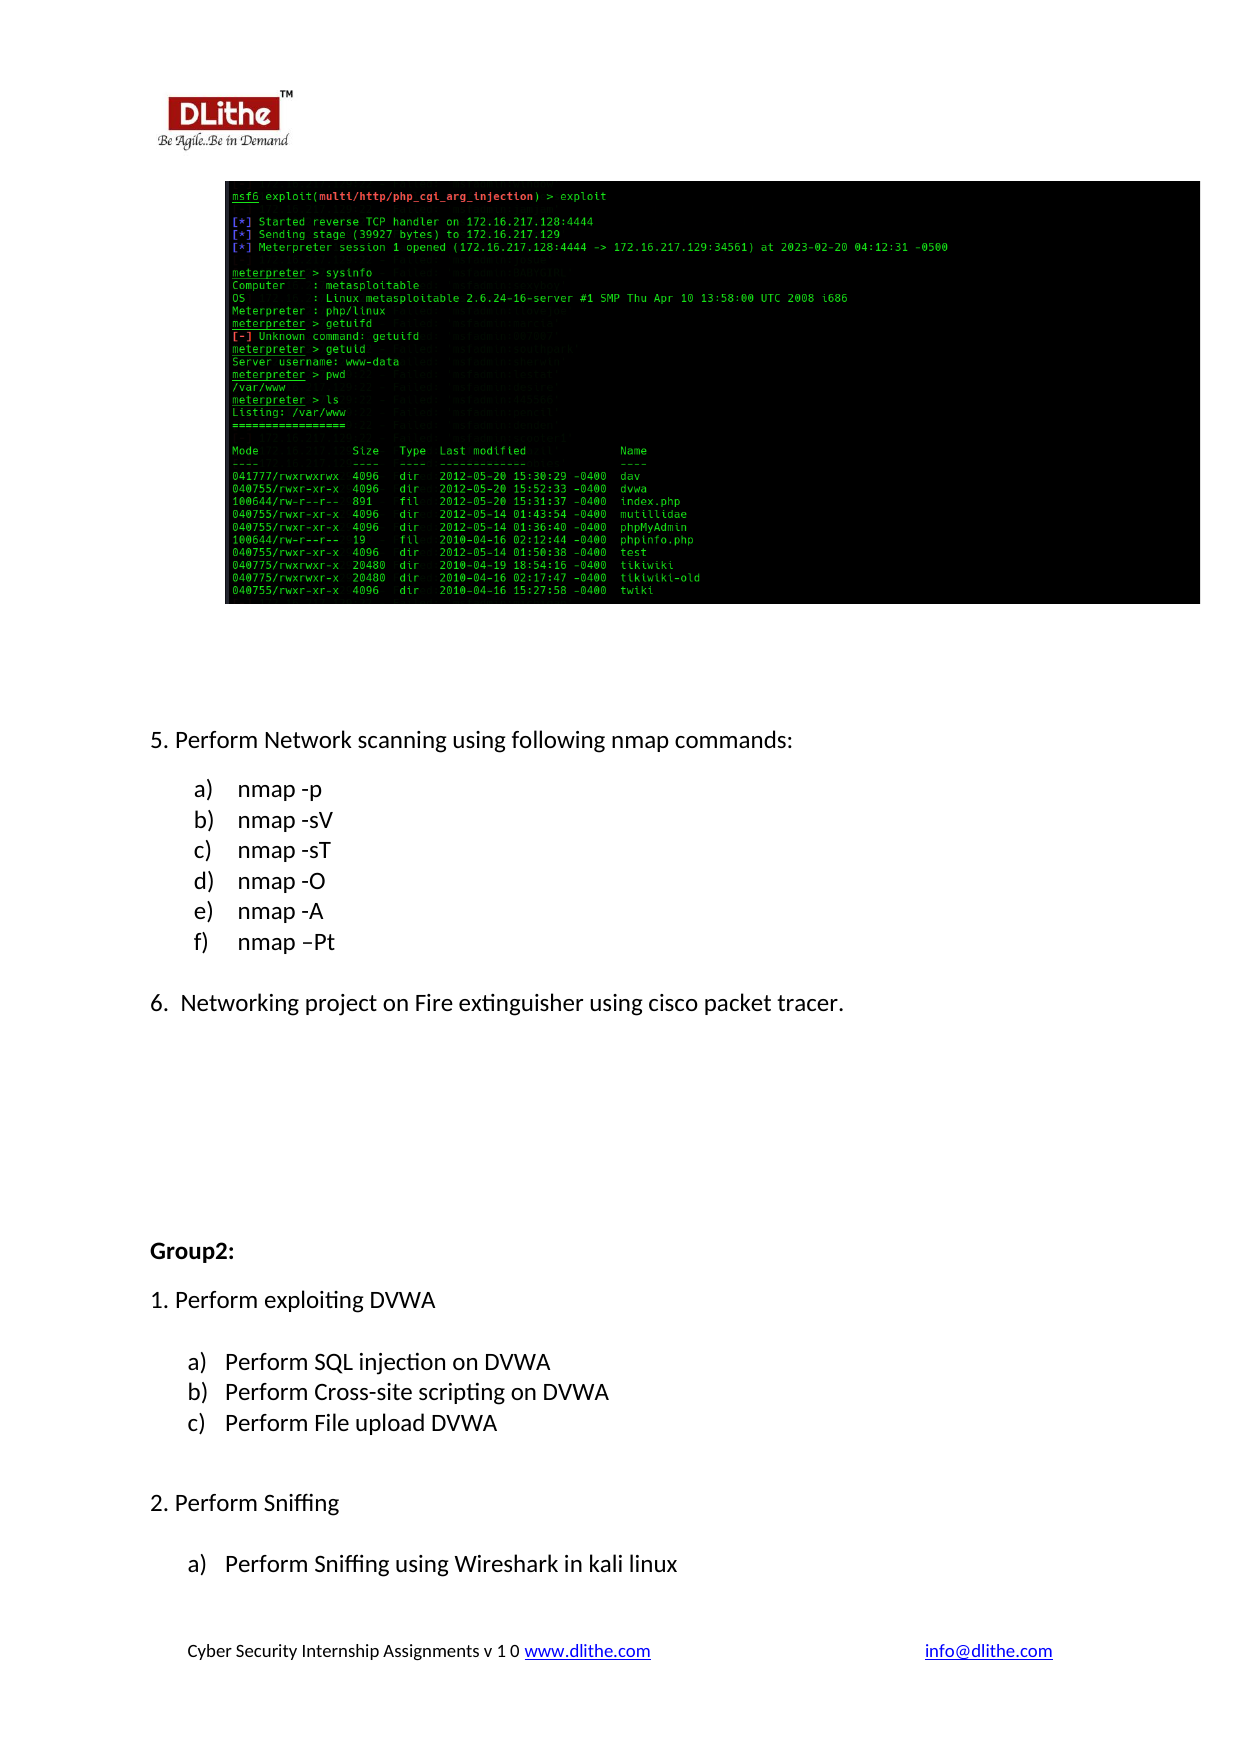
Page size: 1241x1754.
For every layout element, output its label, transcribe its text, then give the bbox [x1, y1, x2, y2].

list Perform Sniffing using Wireshark in kali linux [187, 1548, 1090, 1578]
list Perform SQL injection on DVWA [187, 1346, 1090, 1376]
list nmap –Pt [194, 926, 1090, 957]
list nmap -p [194, 773, 1090, 804]
list Perform exploiting DVWA [150, 1284, 1090, 1315]
picture [150, 73, 299, 163]
list Perform File upload DVWA [187, 1407, 1090, 1437]
picture [225, 181, 1200, 604]
list nmap -sV [194, 804, 1090, 834]
list nmap -sT [194, 834, 1090, 865]
text Group2: [150, 1235, 1090, 1266]
list Perform Cross-site scripting on DVWA [187, 1376, 1090, 1407]
list nmap -O [194, 865, 1090, 896]
list nmap -A [194, 896, 1090, 926]
list Perform Network scanning using following nmap commands: [150, 724, 1090, 754]
text 2. Perform Sniffing [150, 1487, 1090, 1517]
list Networking project on Fire extinguisher using cisco packet tracer. [150, 987, 1090, 1018]
